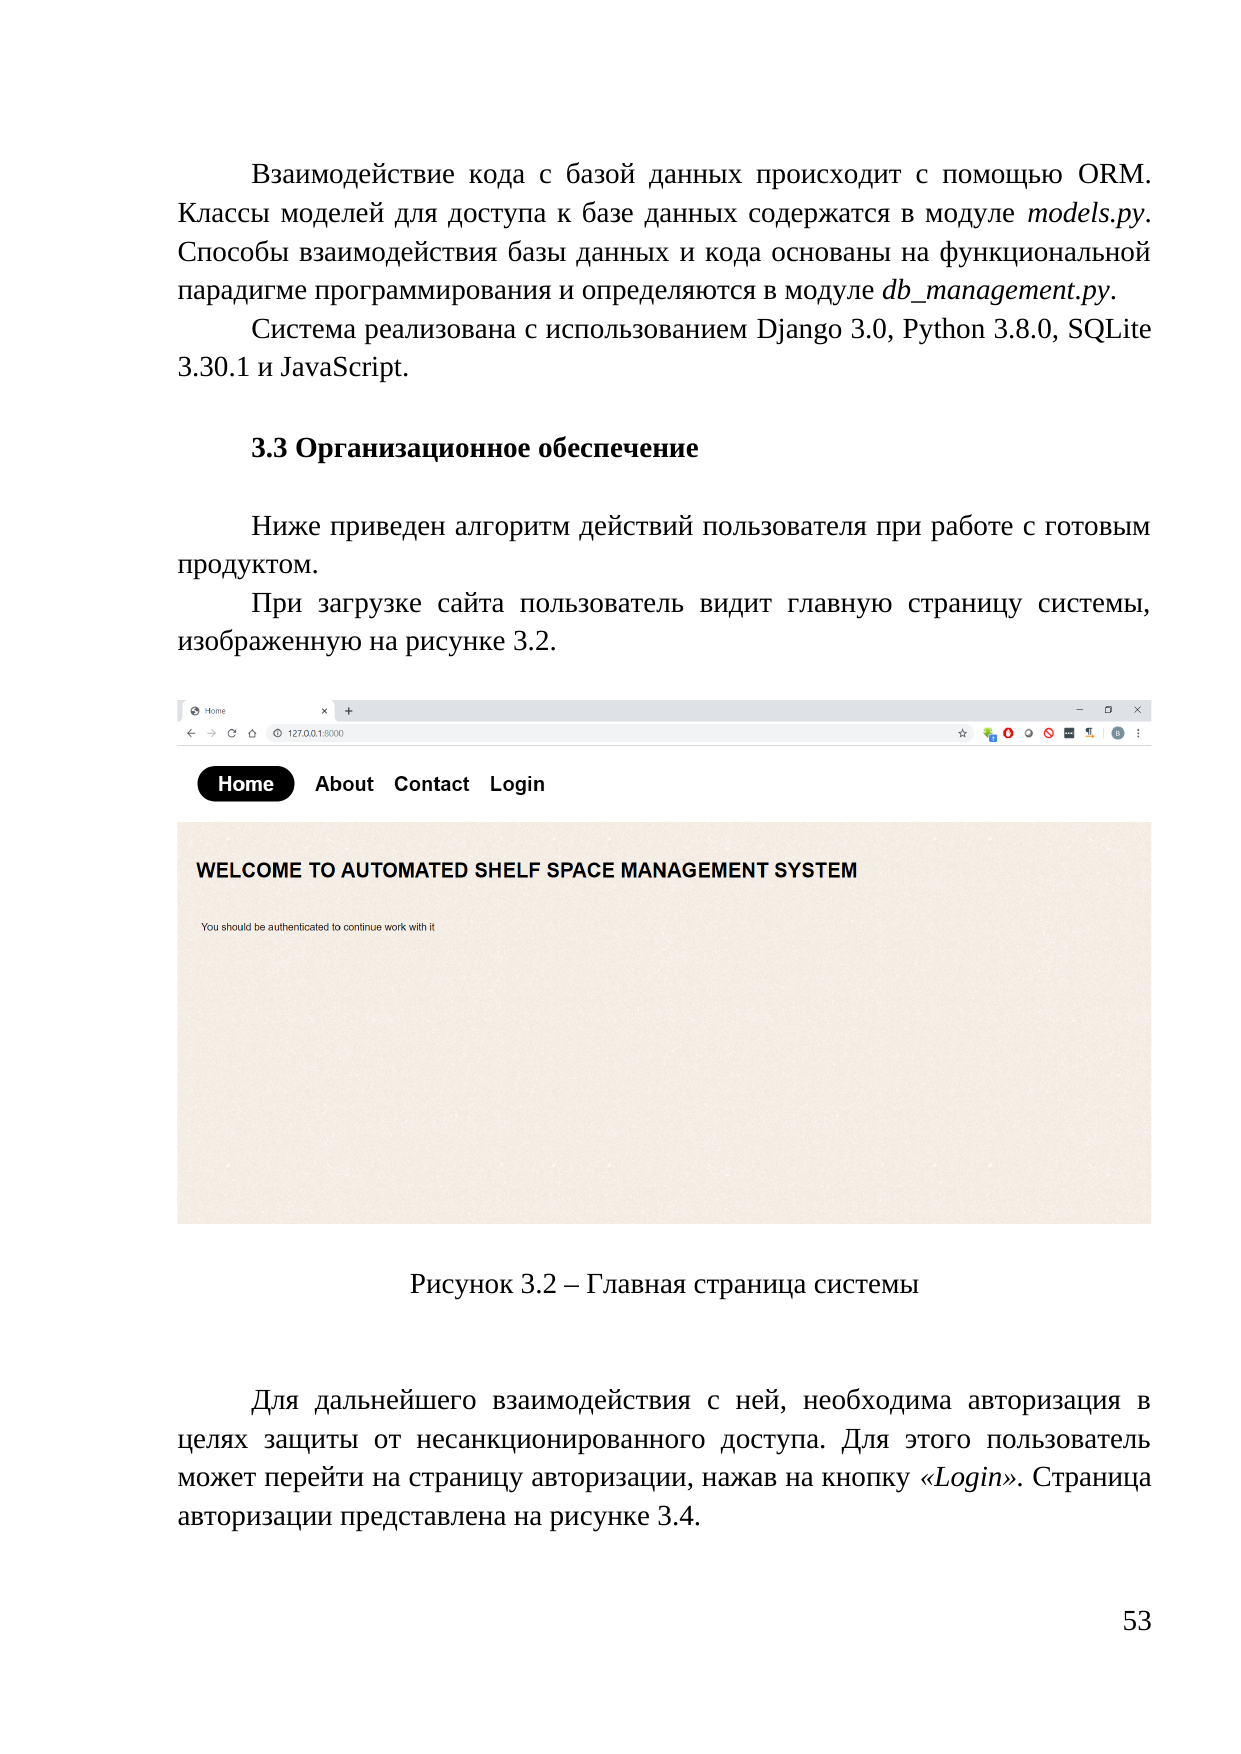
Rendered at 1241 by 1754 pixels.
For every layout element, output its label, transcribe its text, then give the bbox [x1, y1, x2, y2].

text Система реализована с использованием Django 3.0, Python 3.8.0, SQLite 3.30.1 и JavaScript. [177, 311, 1152, 383]
picture [177, 700, 1152, 1224]
text Взаимодействие кода с базой данных происходит с помощью ORM. Классы моделей для доступа к базе данных содержатся в модуле models.py. Способы взаимодействия базы данных и кода основаны на функциональной парадигме программирования и определяются в модуле db_management.py. [177, 157, 1152, 306]
text Рисунок 3.2 – Главная страница системы [177, 1267, 1152, 1300]
text При загрузке сайта пользователь видит главную страницу системы, изображенную на рисунке 3.2. [177, 585, 1152, 657]
text Для дальнейшего взаимодействия с ней, необходима авторизация в целях защиты от несанкционированного доступа. Для этого пользователь может перейти на страницу авторизации, нажав на кнопку «Login». Страница авторизации представлена на рисунке 3.4. [177, 1382, 1152, 1531]
subtitle 3.3 Организационное обеспечение [251, 431, 1152, 464]
text Ниже приведен алгоритм действий пользователя при работе с готовым продуктом. [177, 508, 1152, 580]
